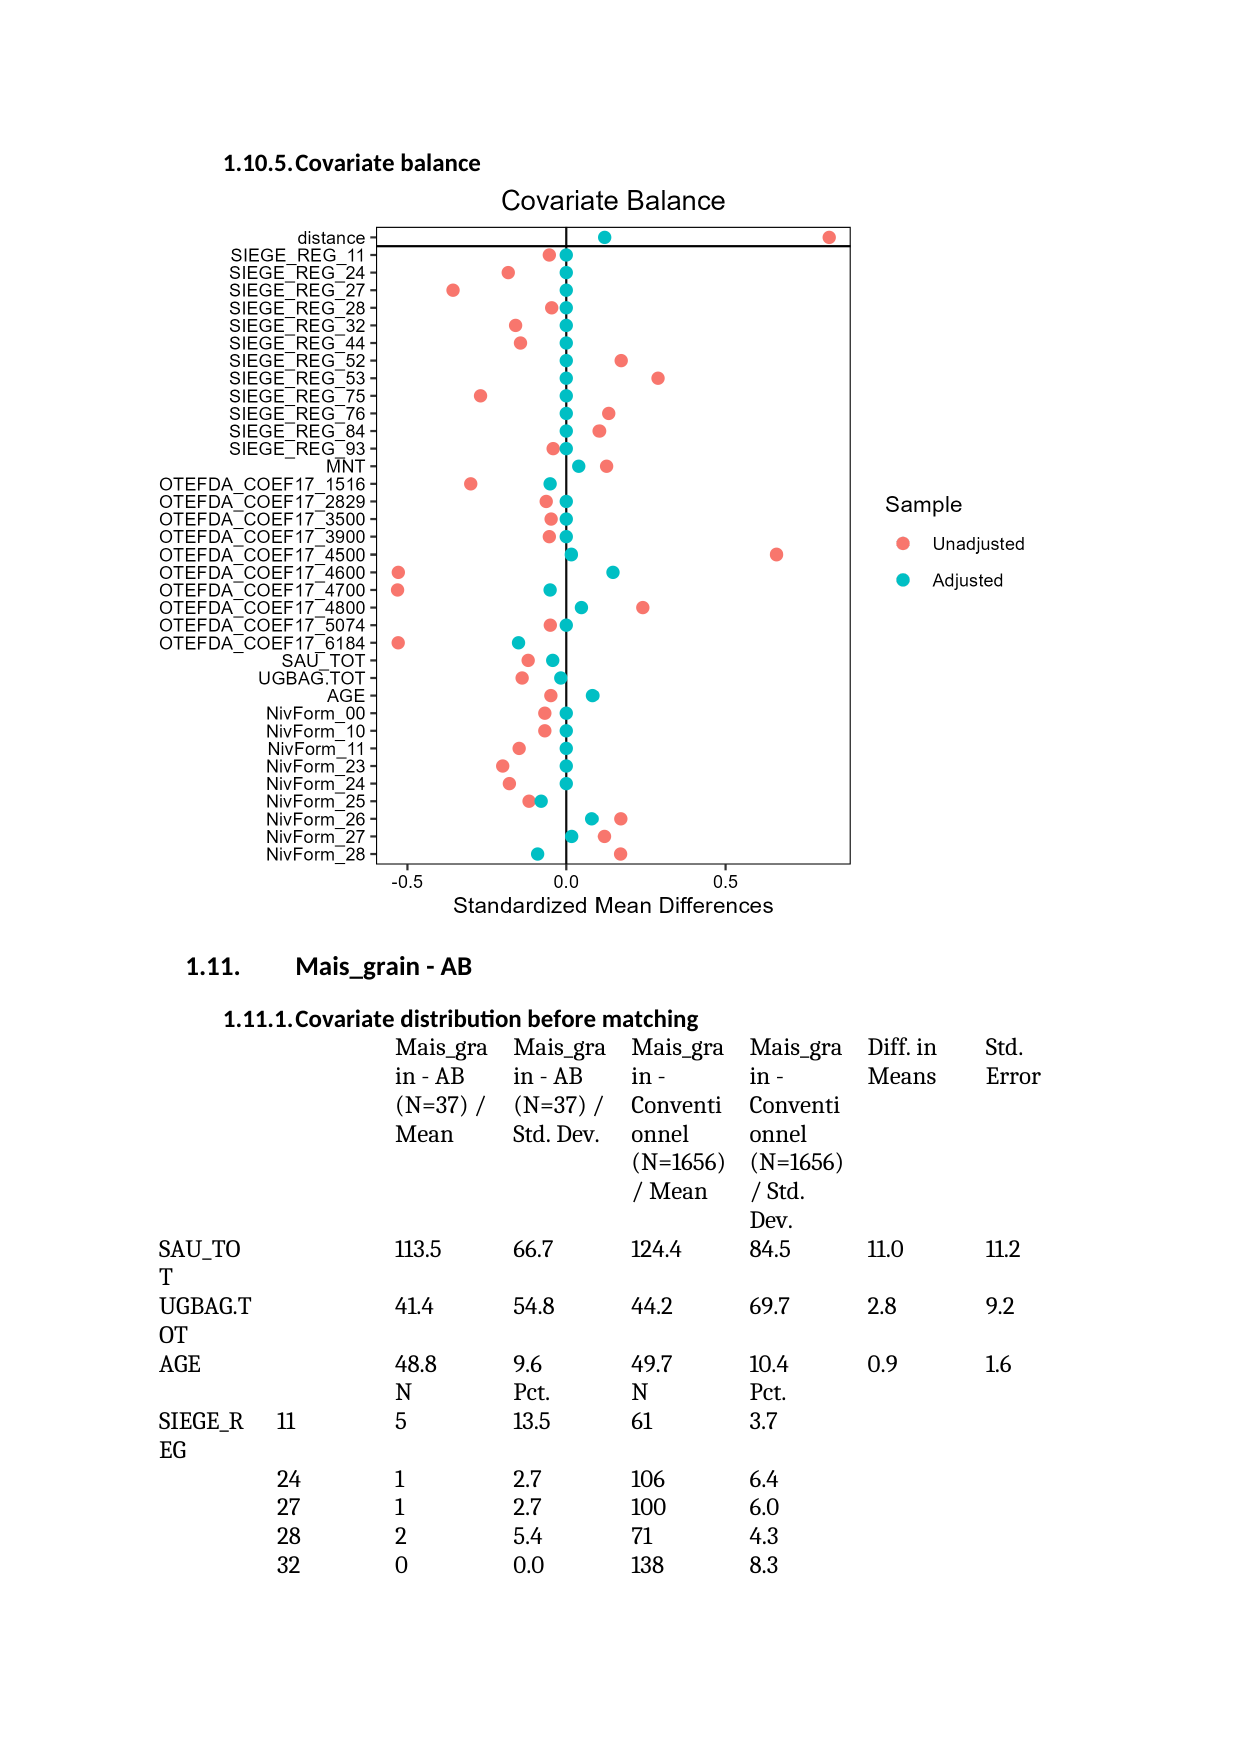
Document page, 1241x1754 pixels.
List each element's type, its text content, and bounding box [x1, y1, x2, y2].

subtitle Mais_grain - AB [185, 949, 1093, 982]
subtitle Covariate distribution before matching [223, 1003, 1093, 1033]
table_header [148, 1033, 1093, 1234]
subtitle Covariate balance [223, 148, 1093, 178]
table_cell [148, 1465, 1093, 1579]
picture [147, 178, 1048, 929]
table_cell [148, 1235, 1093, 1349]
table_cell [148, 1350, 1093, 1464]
